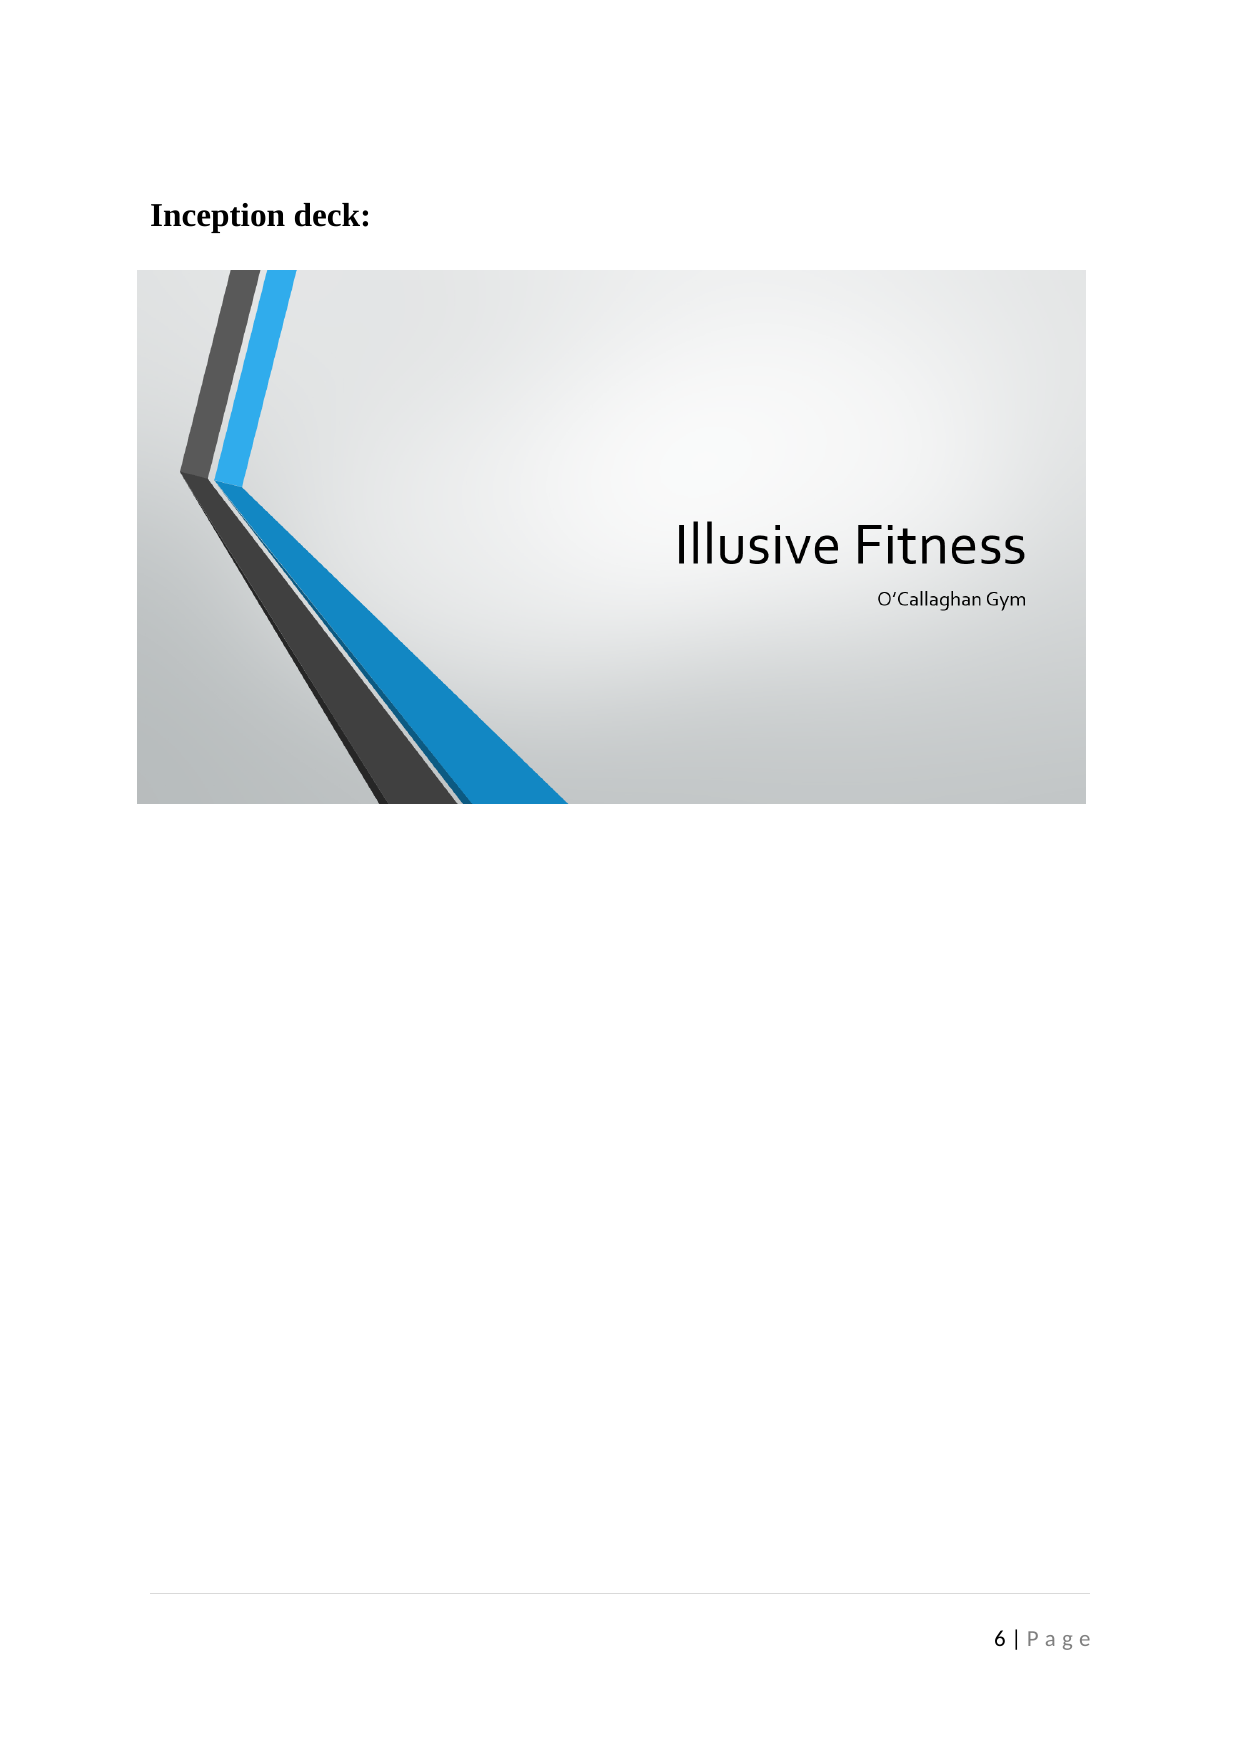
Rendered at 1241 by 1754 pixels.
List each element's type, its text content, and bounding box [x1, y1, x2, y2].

picture [137, 270, 1086, 804]
subtitle Inception deck: [150, 195, 1090, 233]
